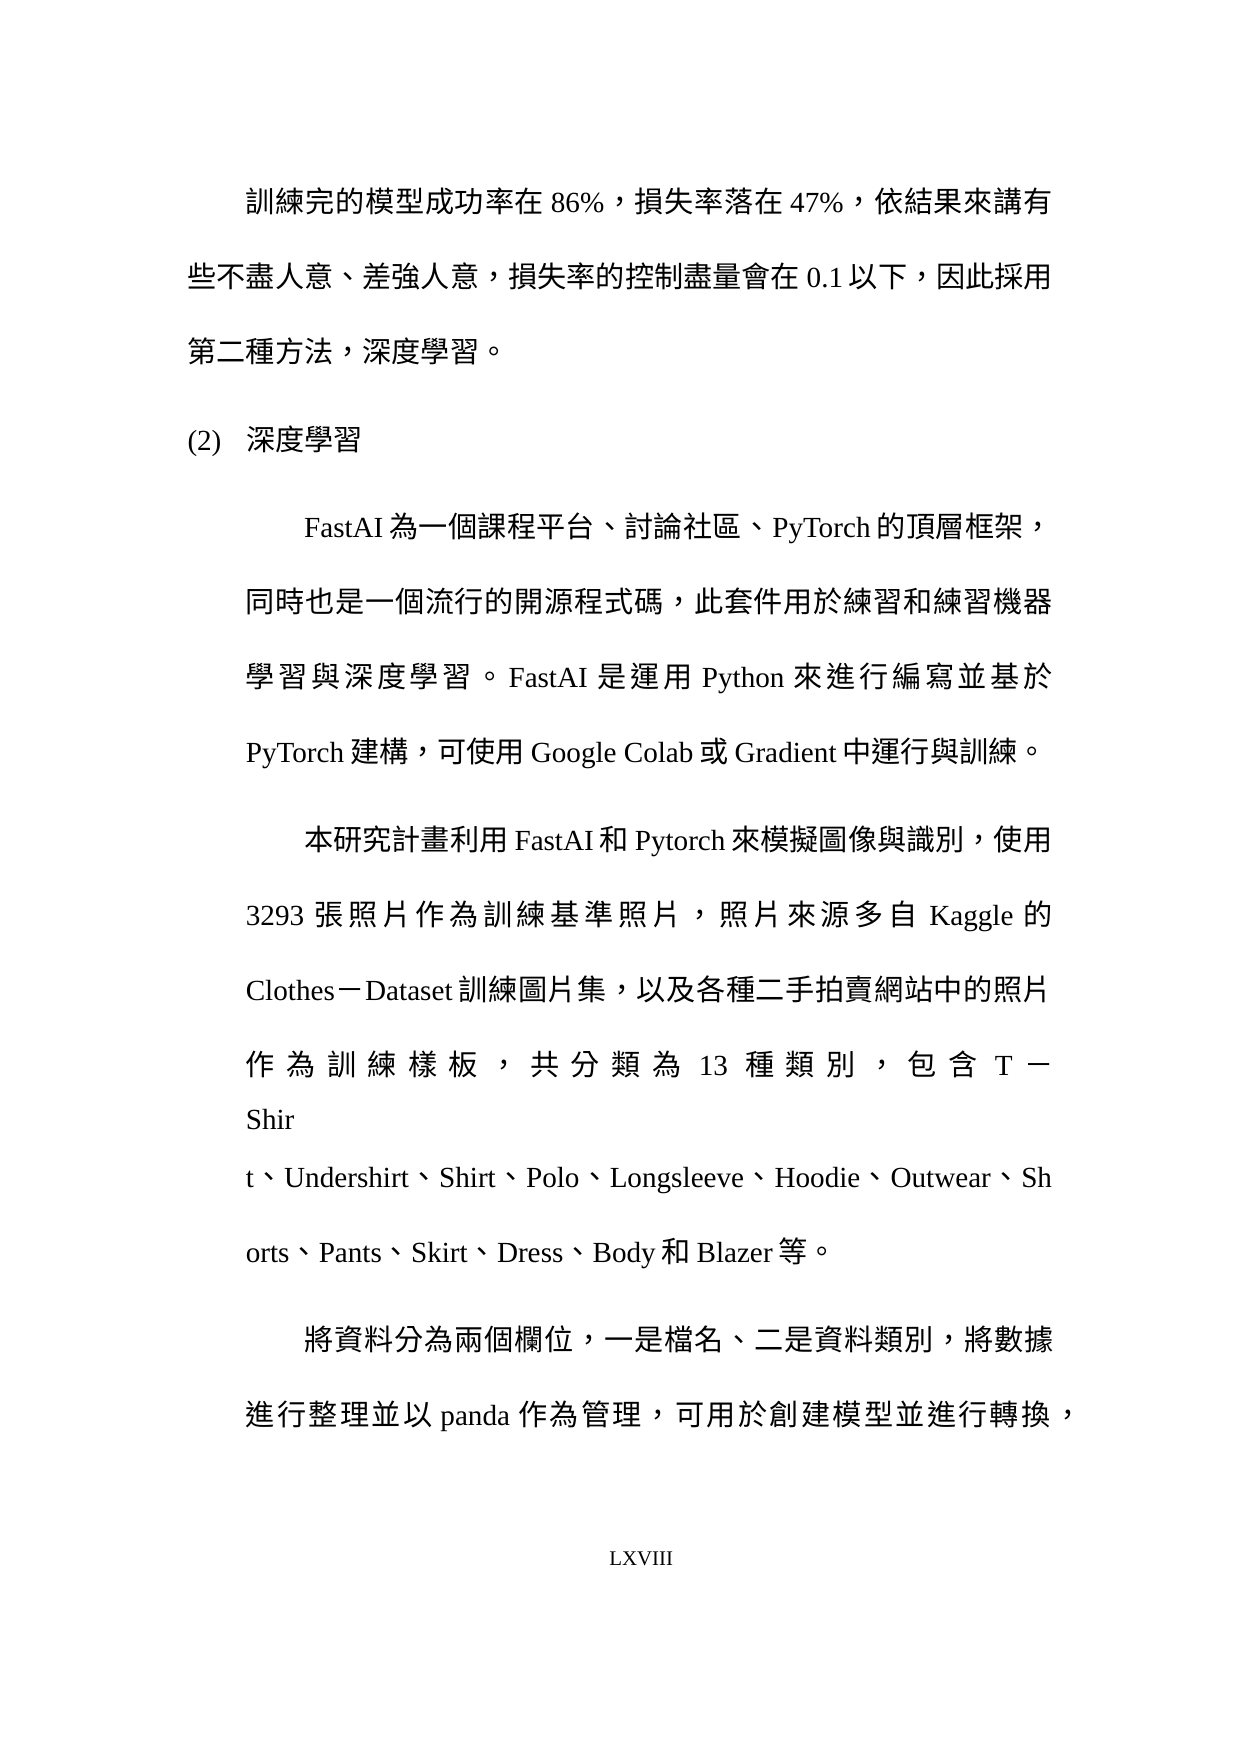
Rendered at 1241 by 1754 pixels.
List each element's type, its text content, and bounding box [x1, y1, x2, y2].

list 本研究計畫利用FastAI和Pytorch來模擬圖像與識別，使用3293張照片作為訓練基準照片，照片來源多自Kaggle的Clothes－Dataset訓練圖片集，以及各種二手拍賣網站中的照片作為訓練樣板，共分類為13種類別，包含T－Shirt、Undershirt、Shirt、Polo、Longsleeve、Hoodie、Outwear、Shorts、Pants、Skirt、Dress、Body和Blazer等。 [246, 800, 1053, 1288]
list FastAI為一個課程平台、討論社區、PyTorch的頂層框架，同時也是一個流行的開源程式碼，此套件用於練習和練習機器學習與深度學習。FastAI是運用Python來進行編寫並基於PyTorch建構，可使用Google Colab或Gradient中運行與訓練。 [246, 488, 1053, 788]
list 深度學習 [187, 400, 1053, 475]
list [246, 1300, 1053, 1450]
text 訓練完的模型成功率在86%，損失率落在47%，依結果來講有些不盡人意、差強人意，損失率的控制盡量會在0.1以下，因此採用第二種方法，深度學習。 [187, 163, 1053, 388]
